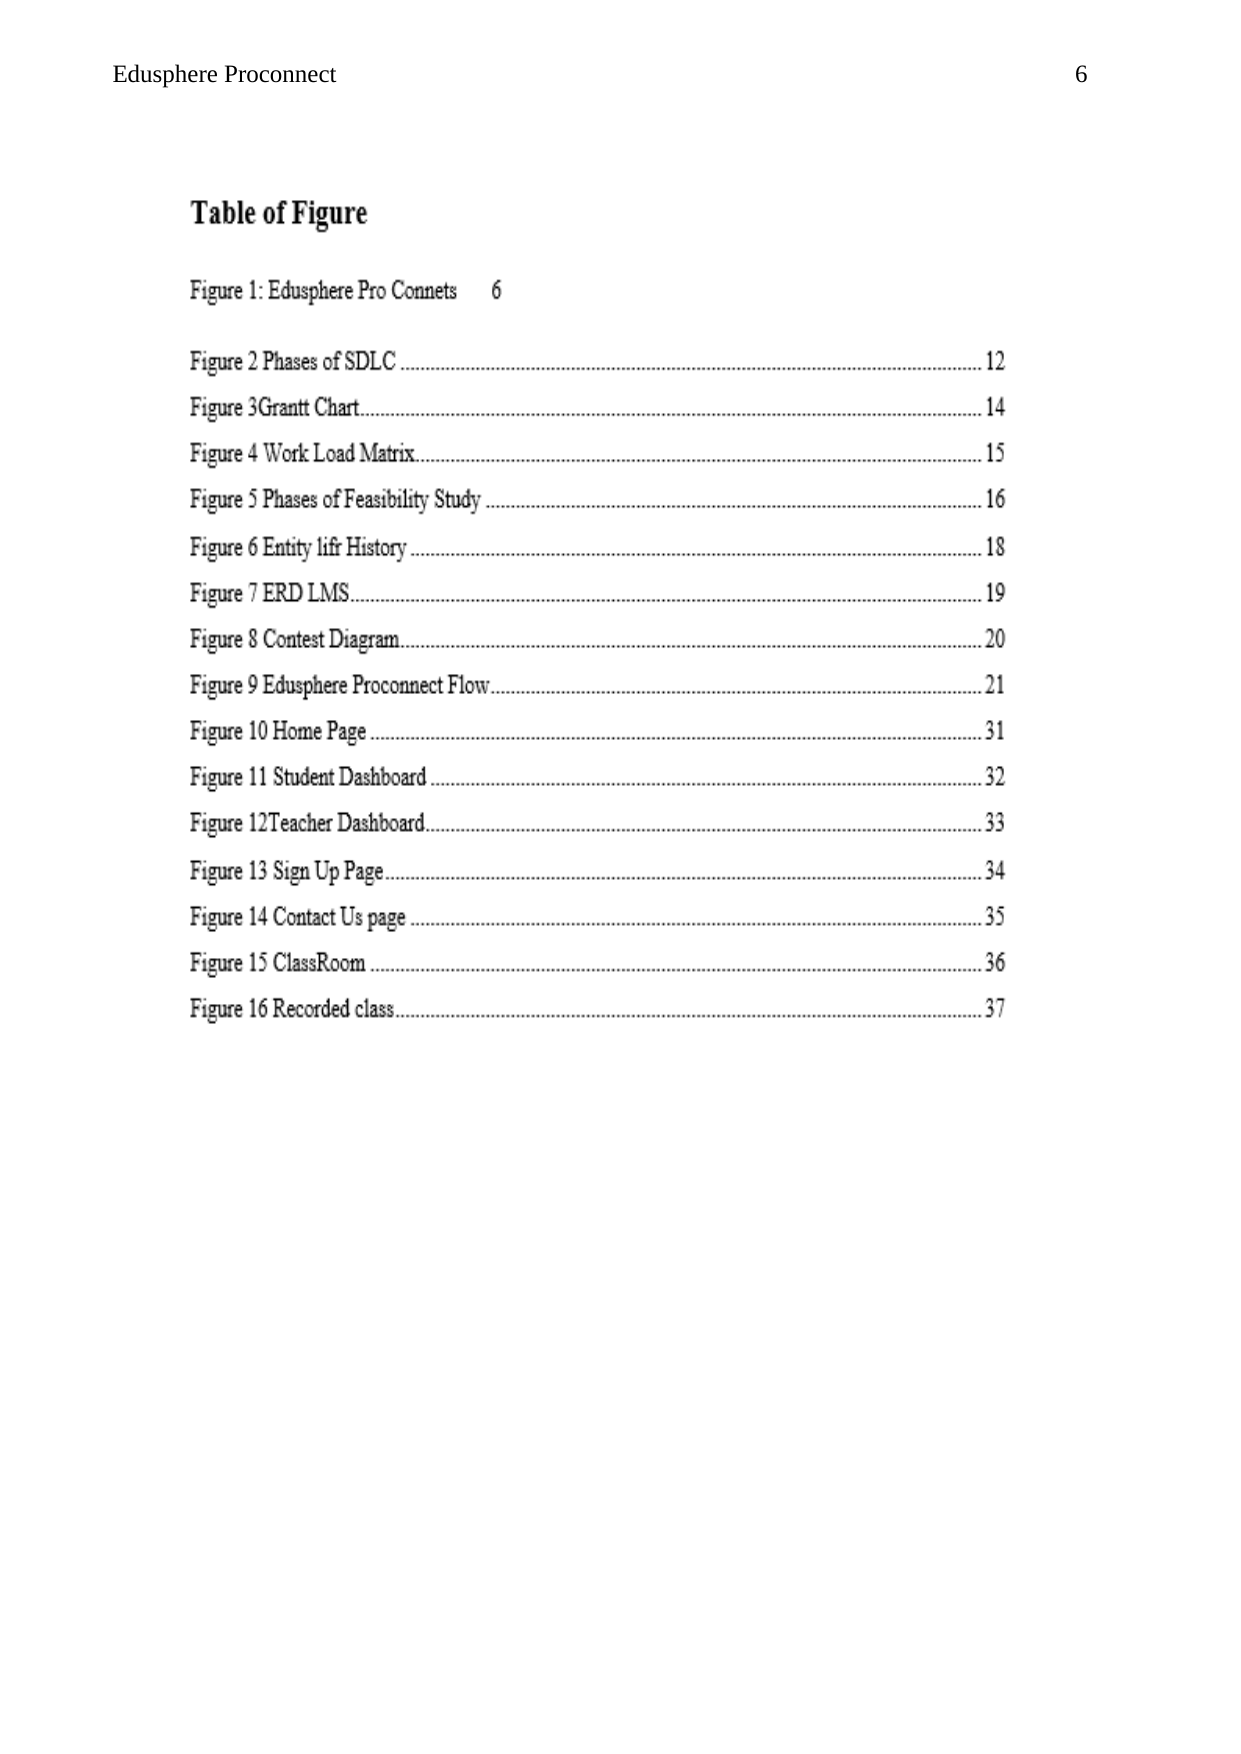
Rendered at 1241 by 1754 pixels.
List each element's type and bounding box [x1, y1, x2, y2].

picture [161, 150, 1079, 1074]
